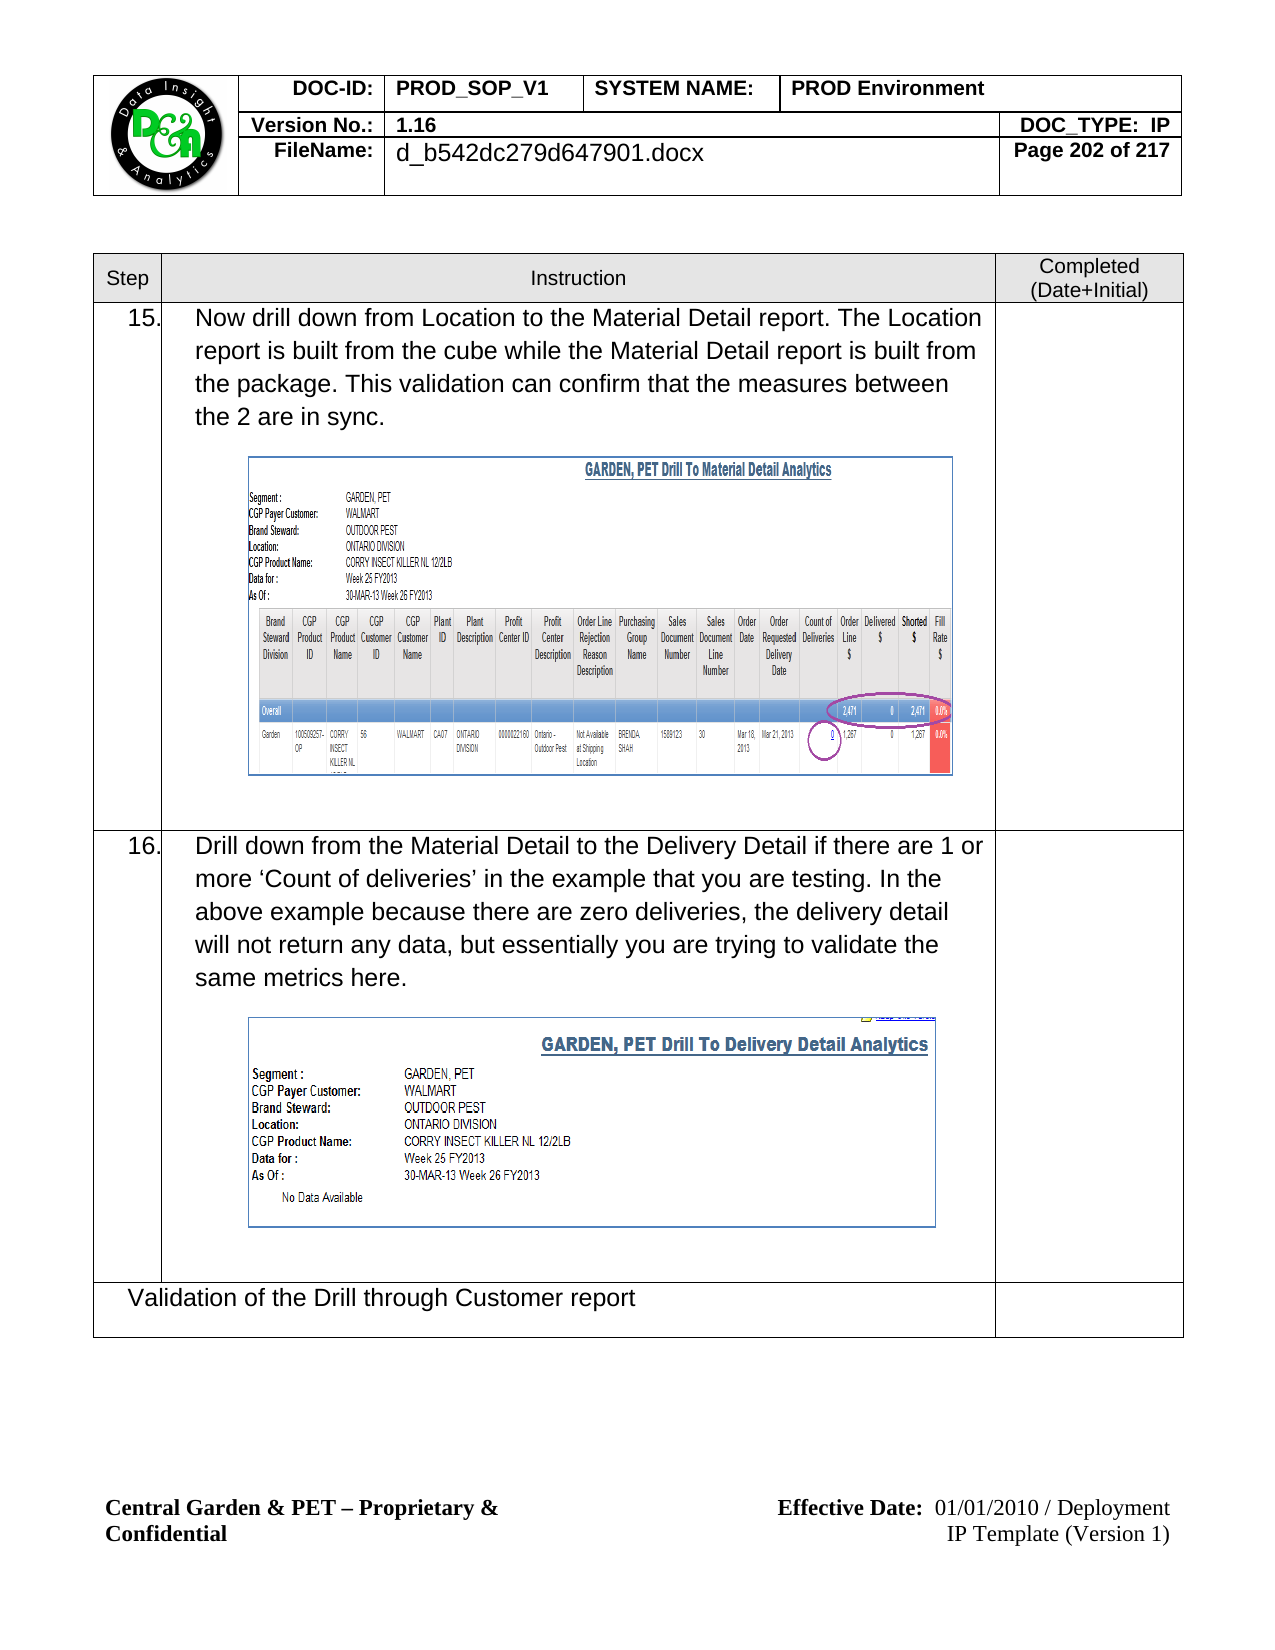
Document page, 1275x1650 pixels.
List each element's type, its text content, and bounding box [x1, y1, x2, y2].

table_header Instruction [162, 254, 995, 302]
table_cell Now drill down from Location to the Material Detail report. The Location report is built from the cube while the Material Detail report is built from the package. This validation can confirm that the measures between the 2 are in sync. [162, 303, 995, 830]
table_header Completed (Date+Initial) [996, 254, 1183, 302]
table_cell [996, 303, 1183, 830]
table_cell [94, 831, 161, 1282]
picture [249, 1018, 935, 1226]
table_header Step [94, 254, 161, 302]
table_cell [94, 303, 161, 830]
picture [108, 76, 227, 195]
table_cell [996, 831, 1183, 1282]
table_cell [996, 1283, 1183, 1337]
picture [249, 458, 952, 774]
table_cell Drill down from the Material Detail to the Delivery Detail if there are 1 or more ‘Count of deliveries’ in the example that you are testing. In the above example because there are zero deliveries, the delivery detail will not return any data, but essentially you are trying to validate the same metrics here. [162, 831, 995, 1282]
table_cell Validation of the Drill through Customer report [94, 1283, 995, 1337]
